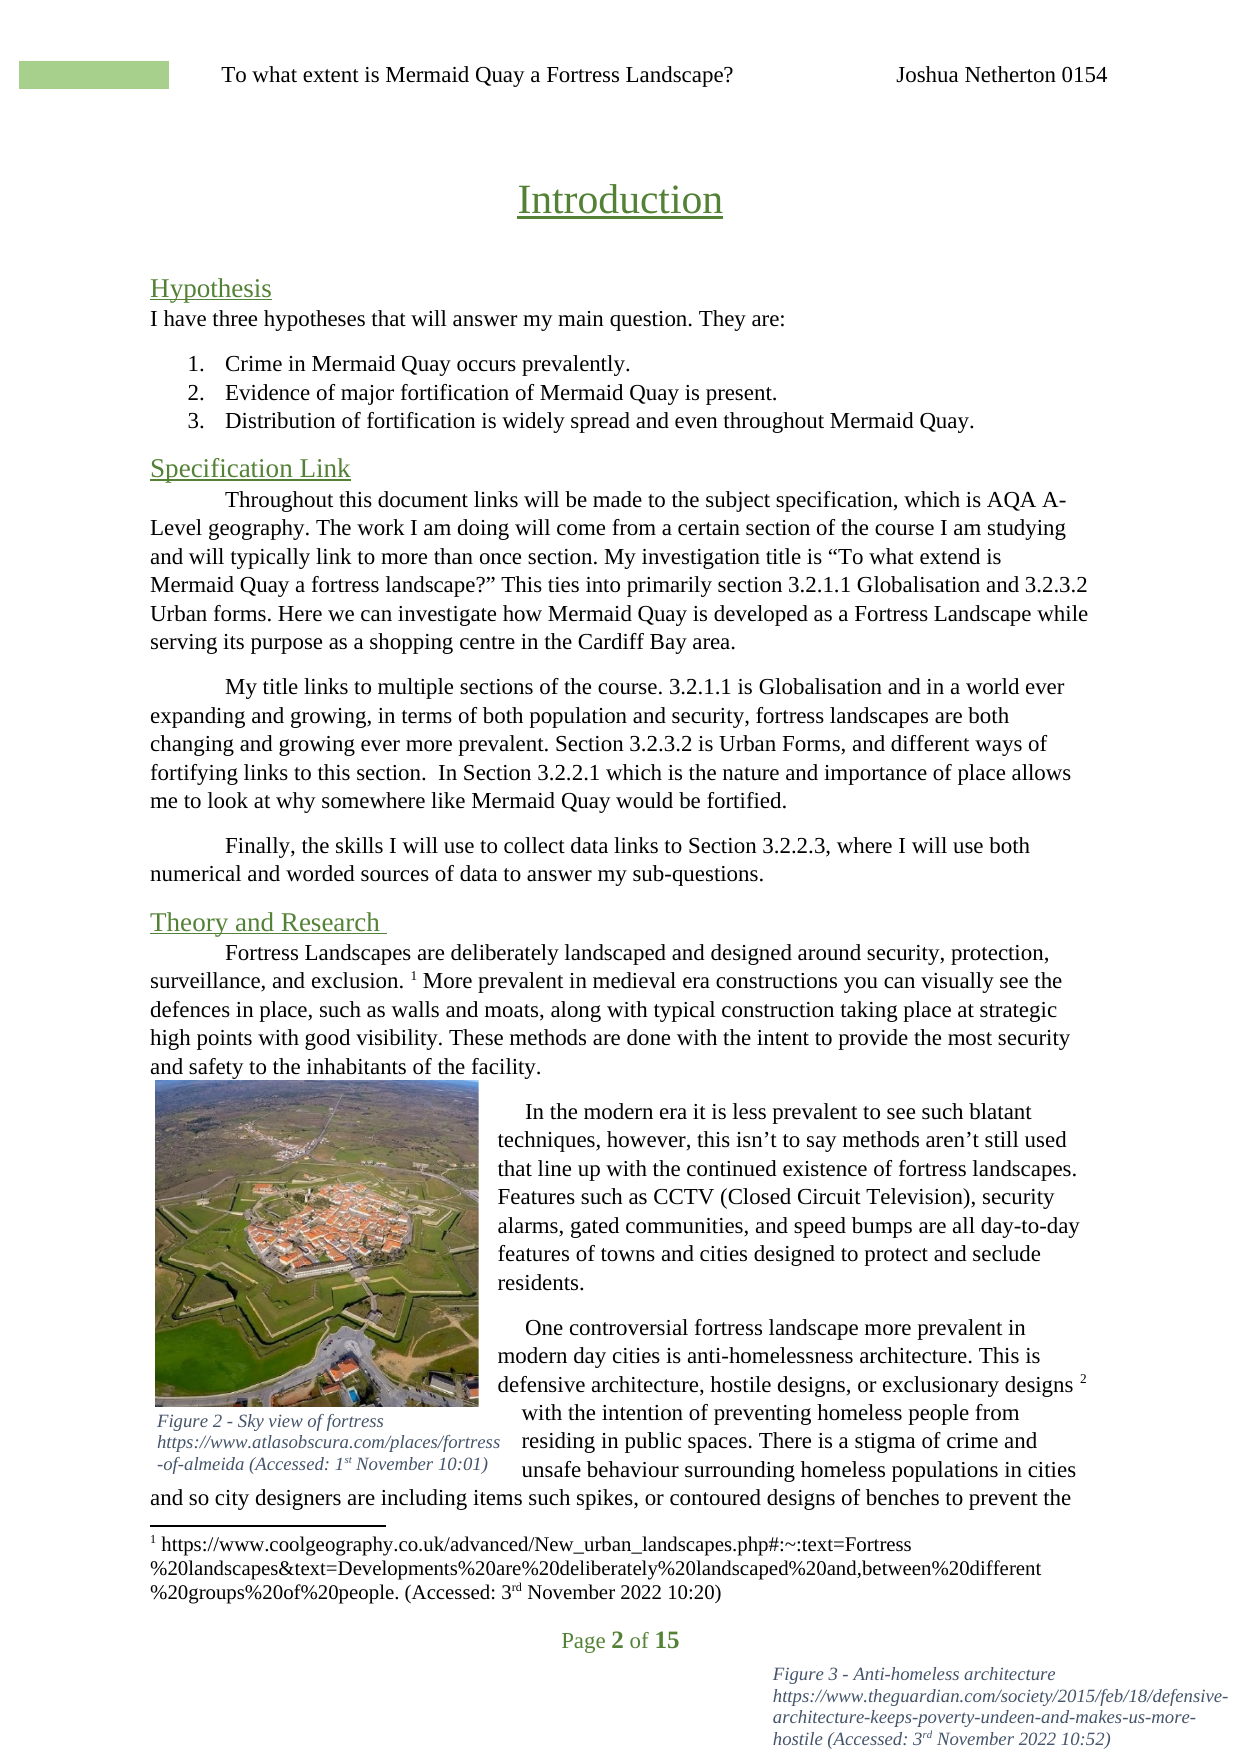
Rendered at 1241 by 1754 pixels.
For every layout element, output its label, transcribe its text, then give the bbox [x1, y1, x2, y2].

text Throughout this document links will be made to the subject specification, which is AQA A-Level geography. The work I am doing will come from a certain section of the course I am studying and will typically link to more than once section. My investigation title is “To what extend is Mermaid Quay a fortress landscape?” This ties into primarily section 3.2.1.1 Globalisation and 3.2.3.2 Urban forms. Here we can investigate how Mermaid Quay is developed as a Fortress Landscape while serving its purpose as a shopping centre in the Cardiff Bay area. [150, 486, 1090, 654]
picture [153, 1080, 479, 1406]
subtitle Hypothesis [150, 272, 1090, 303]
list Crime in Mermaid Quay occurs prevalently. [187, 350, 1090, 377]
list Distribution of fortification is widely spread and even throughout Mermaid Quay. [187, 407, 1090, 434]
list Evidence of major fortification of Mermaid Quay is present. [187, 379, 1090, 405]
subtitle Introduction [150, 175, 1090, 223]
text Finally, the skills I will use to collect data links to Section 3.2.2.3, where I will use both numerical and worded sources of data to answer my sub-questions. [150, 832, 1090, 887]
text My title links to multiple sections of the course. 3.2.1.1 is Globalisation and in a world ever expanding and growing, in terms of both population and security, fortress landscapes are both changing and growing ever more prevalent. Section 3.2.3.2 is Urban Forms, and different ways of fortifying links to this section. In Section 3.2.2.1 which is the nature and importance of place allows me to look at why somewhere like Mermaid Quay would be fortified. [150, 673, 1090, 813]
subtitle Theory and Research [150, 906, 1090, 937]
text I have three hypotheses that will answer my main question. They are: [150, 305, 1090, 332]
text In the modern era it is less prevalent to see such blatant techniques, however, this isn’t to say methods aren’t still used that line up with the continued existence of fortress landscapes. Features such as CCTV (Closed Circuit Television), security alarms, gated communities, and speed bumps are all day-to-day features of towns and cities designed to protect and seclude residents. [479, 1098, 1090, 1295]
subtitle Specification Link [150, 452, 1090, 483]
text Fortress Landscapes are deliberately landscaped and designed around security, protection, surveillance, and exclusion. More prevalent in medieval era constructions you can visually see the defences in place, such as walls and moats, along with typical construction taking place at strategic high points with good visibility. These methods are done with the intent to provide the most security and safety to the inhabitants of the facility. [150, 939, 1090, 1079]
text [150, 1314, 1090, 1511]
